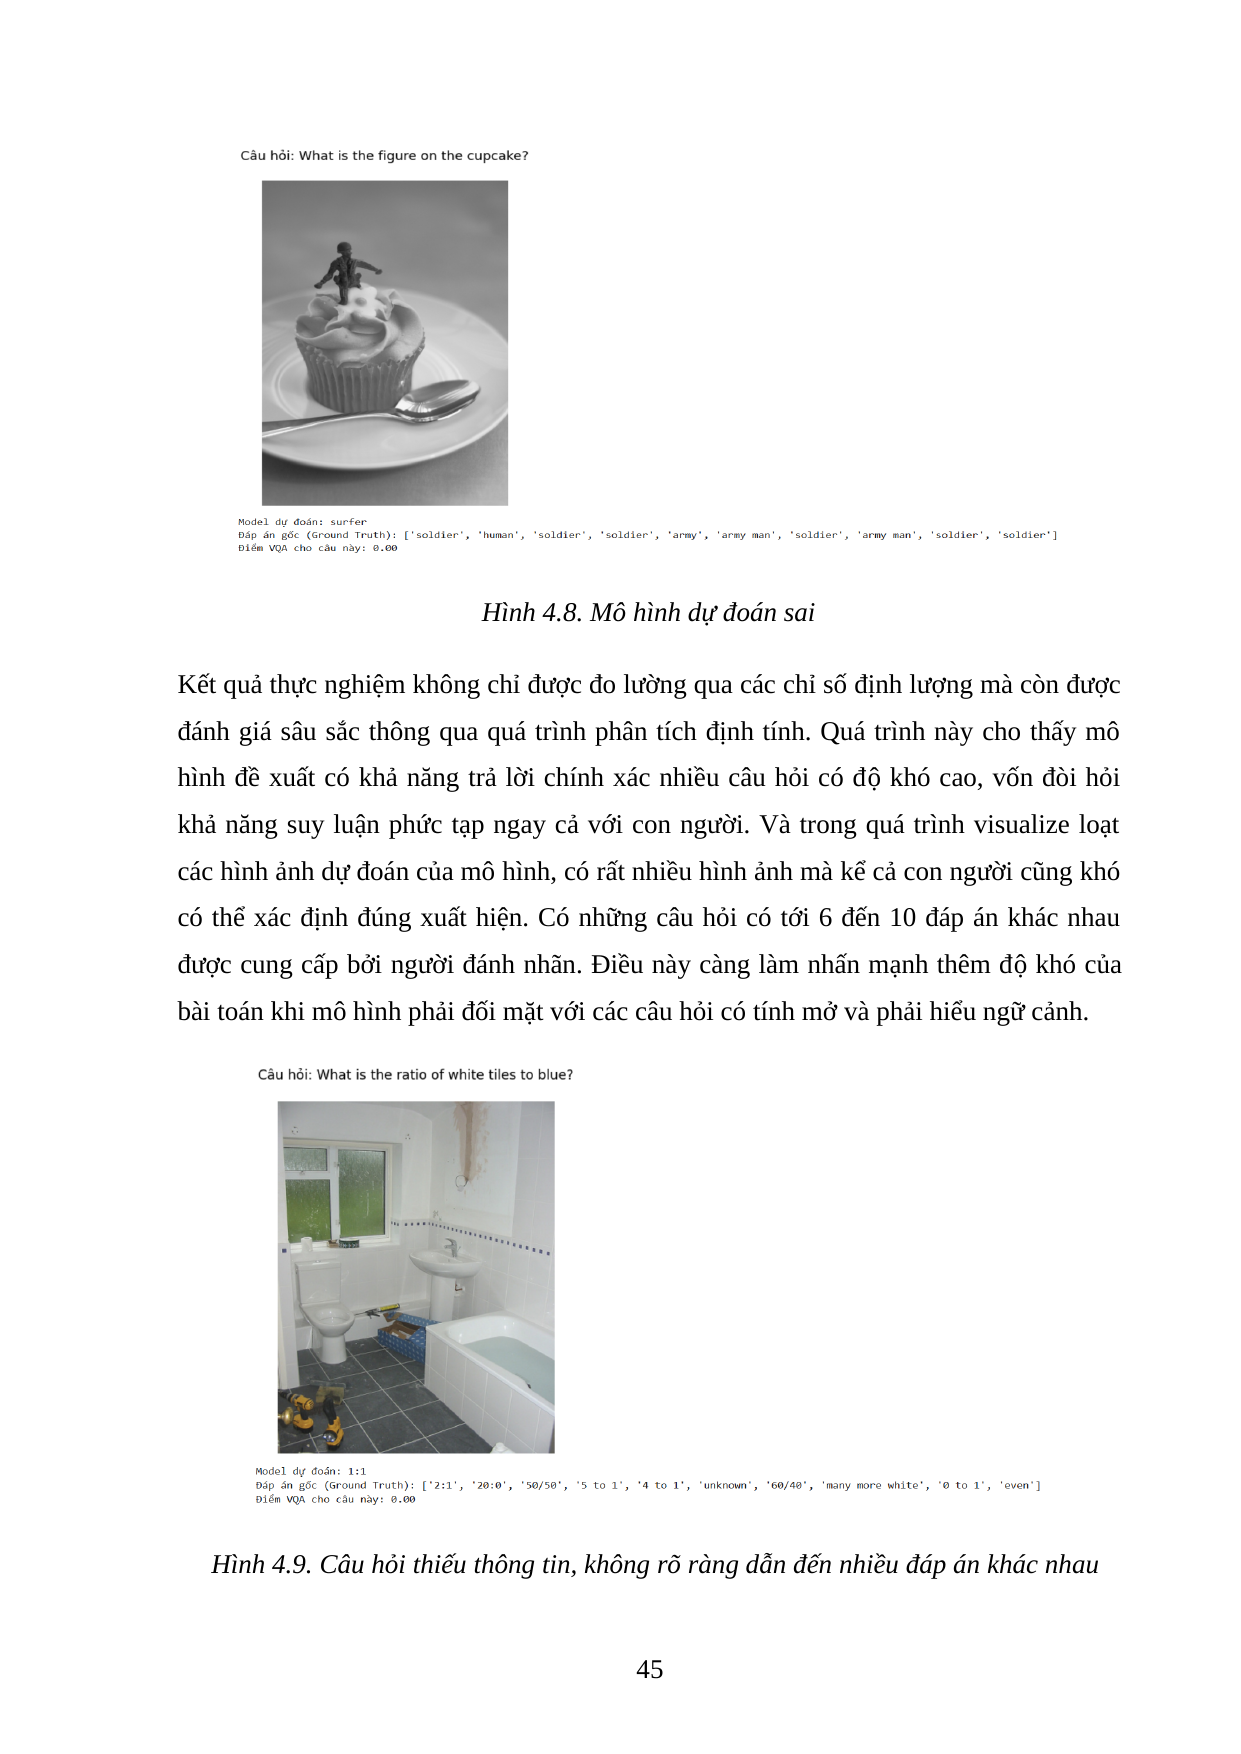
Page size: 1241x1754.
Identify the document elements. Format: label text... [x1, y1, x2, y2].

text Hình 4.8. Mô hình dự đoán sai [177, 597, 1122, 628]
picture [234, 147, 1065, 556]
text Kết quả thực nghiệm không chỉ được đo lường qua các chỉ số định lượng mà còn được đánh giá sâu sắc thông qua quá trình phân tích định tính. Quá trình này cho thấy mô hình đề xuất có khả năng trả lời chính xác nhiều câu hỏi có độ khó cao, vốn đòi hỏi khả năng suy luận phức tạp ngay cả với con người. Và trong quá trình visualize loạt các hình ảnh dự đoán của mô hình, có rất nhiều hình ảnh mà kể cả con người cũng khó có thể xác định đúng xuất hiện. Có những câu hỏi có tới 6 đến 10 đáp án khác nhau được cung cấp bởi người đánh nhãn. Điều này càng làm nhấn mạnh thêm độ khó của bài toán khi mô hình phải đối mặt với các câu hỏi có tính mở và phải hiểu ngữ cảnh. [177, 668, 1122, 1026]
text Hình 4.9. Câu hỏi thiếu thông tin, không rõ ràng dẫn đến nhiều đáp án khác nhau [177, 1548, 1122, 1579]
picture [245, 1066, 1054, 1508]
